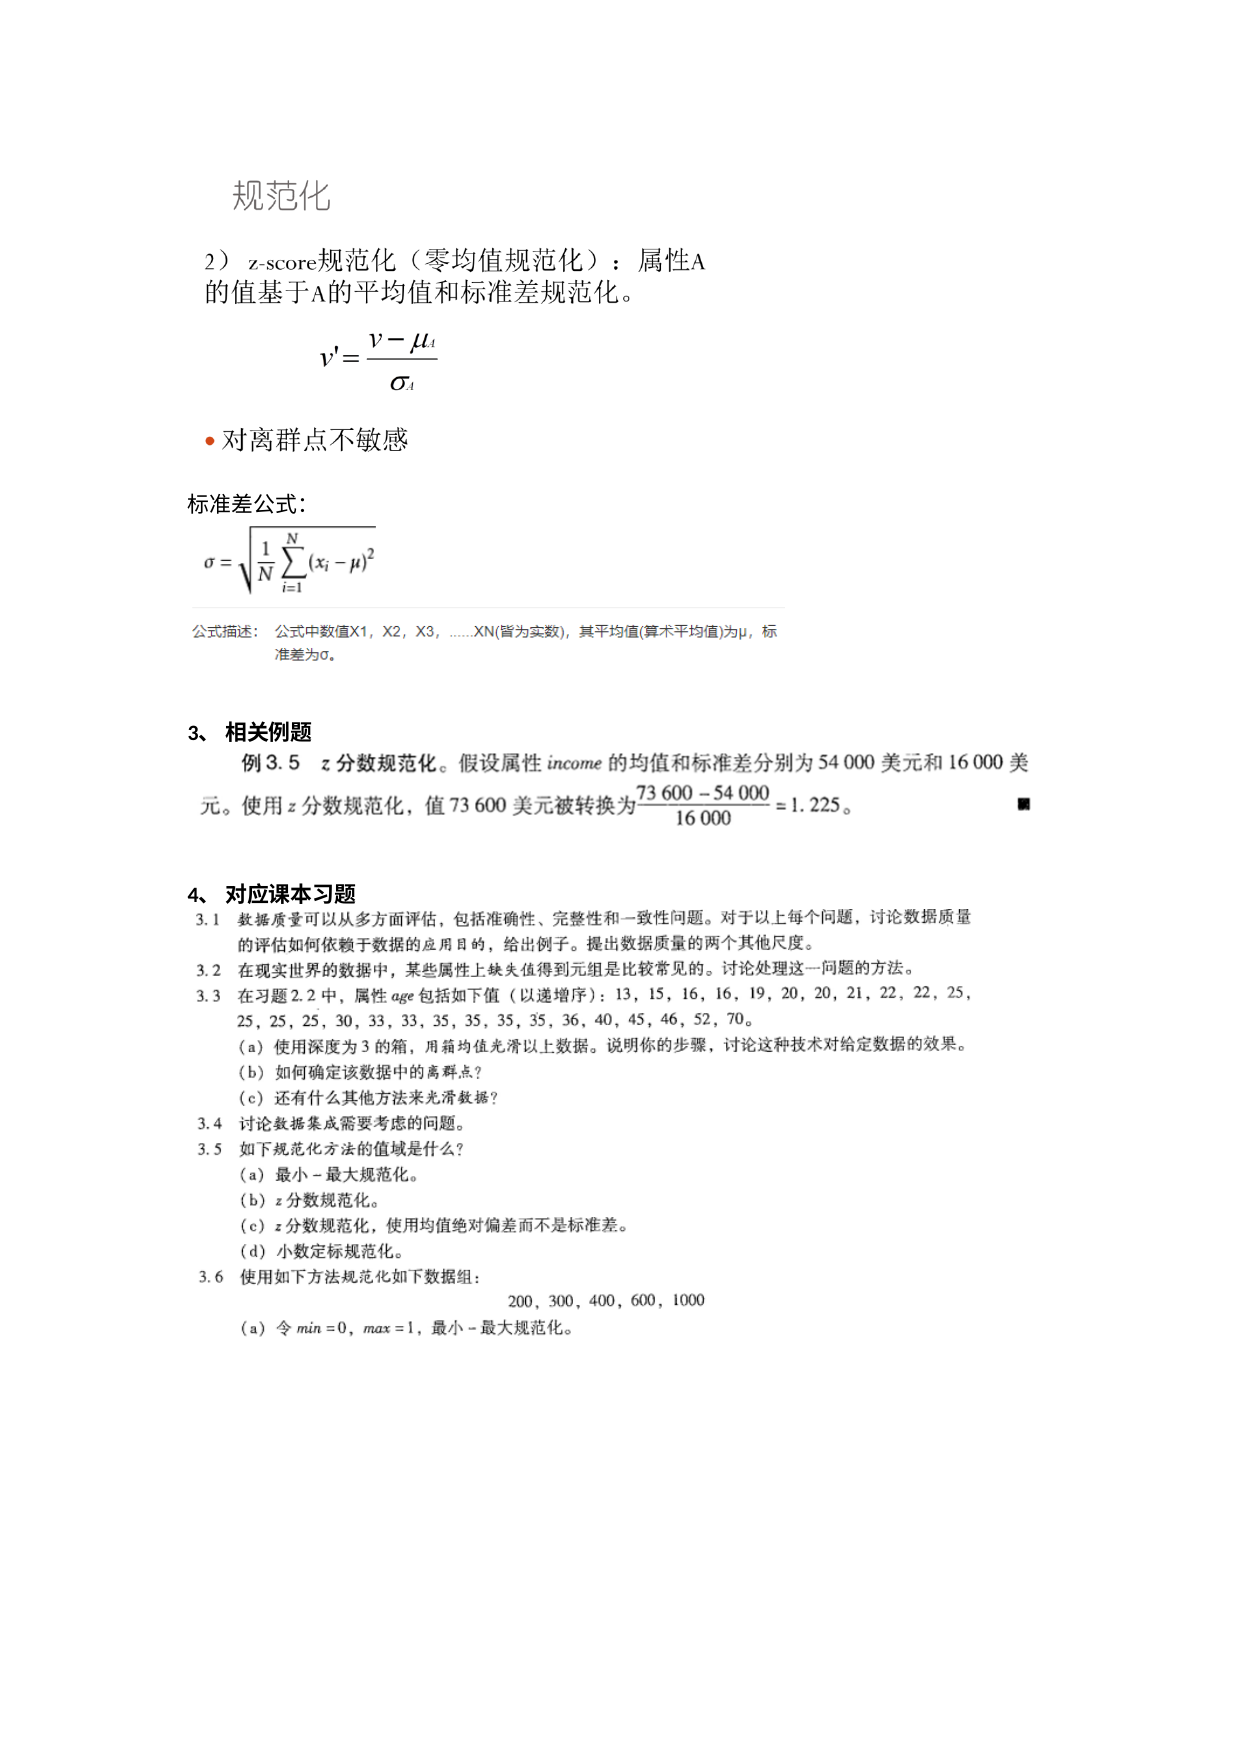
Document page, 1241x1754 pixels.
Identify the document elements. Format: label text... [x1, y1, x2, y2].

list 相关例题 [187, 714, 1053, 747]
picture [187, 909, 973, 1345]
picture [187, 519, 785, 669]
text 标准差公式： [187, 487, 1053, 519]
picture [187, 747, 1053, 832]
picture [187, 162, 722, 480]
list 对应课本习题 [187, 877, 1053, 909]
